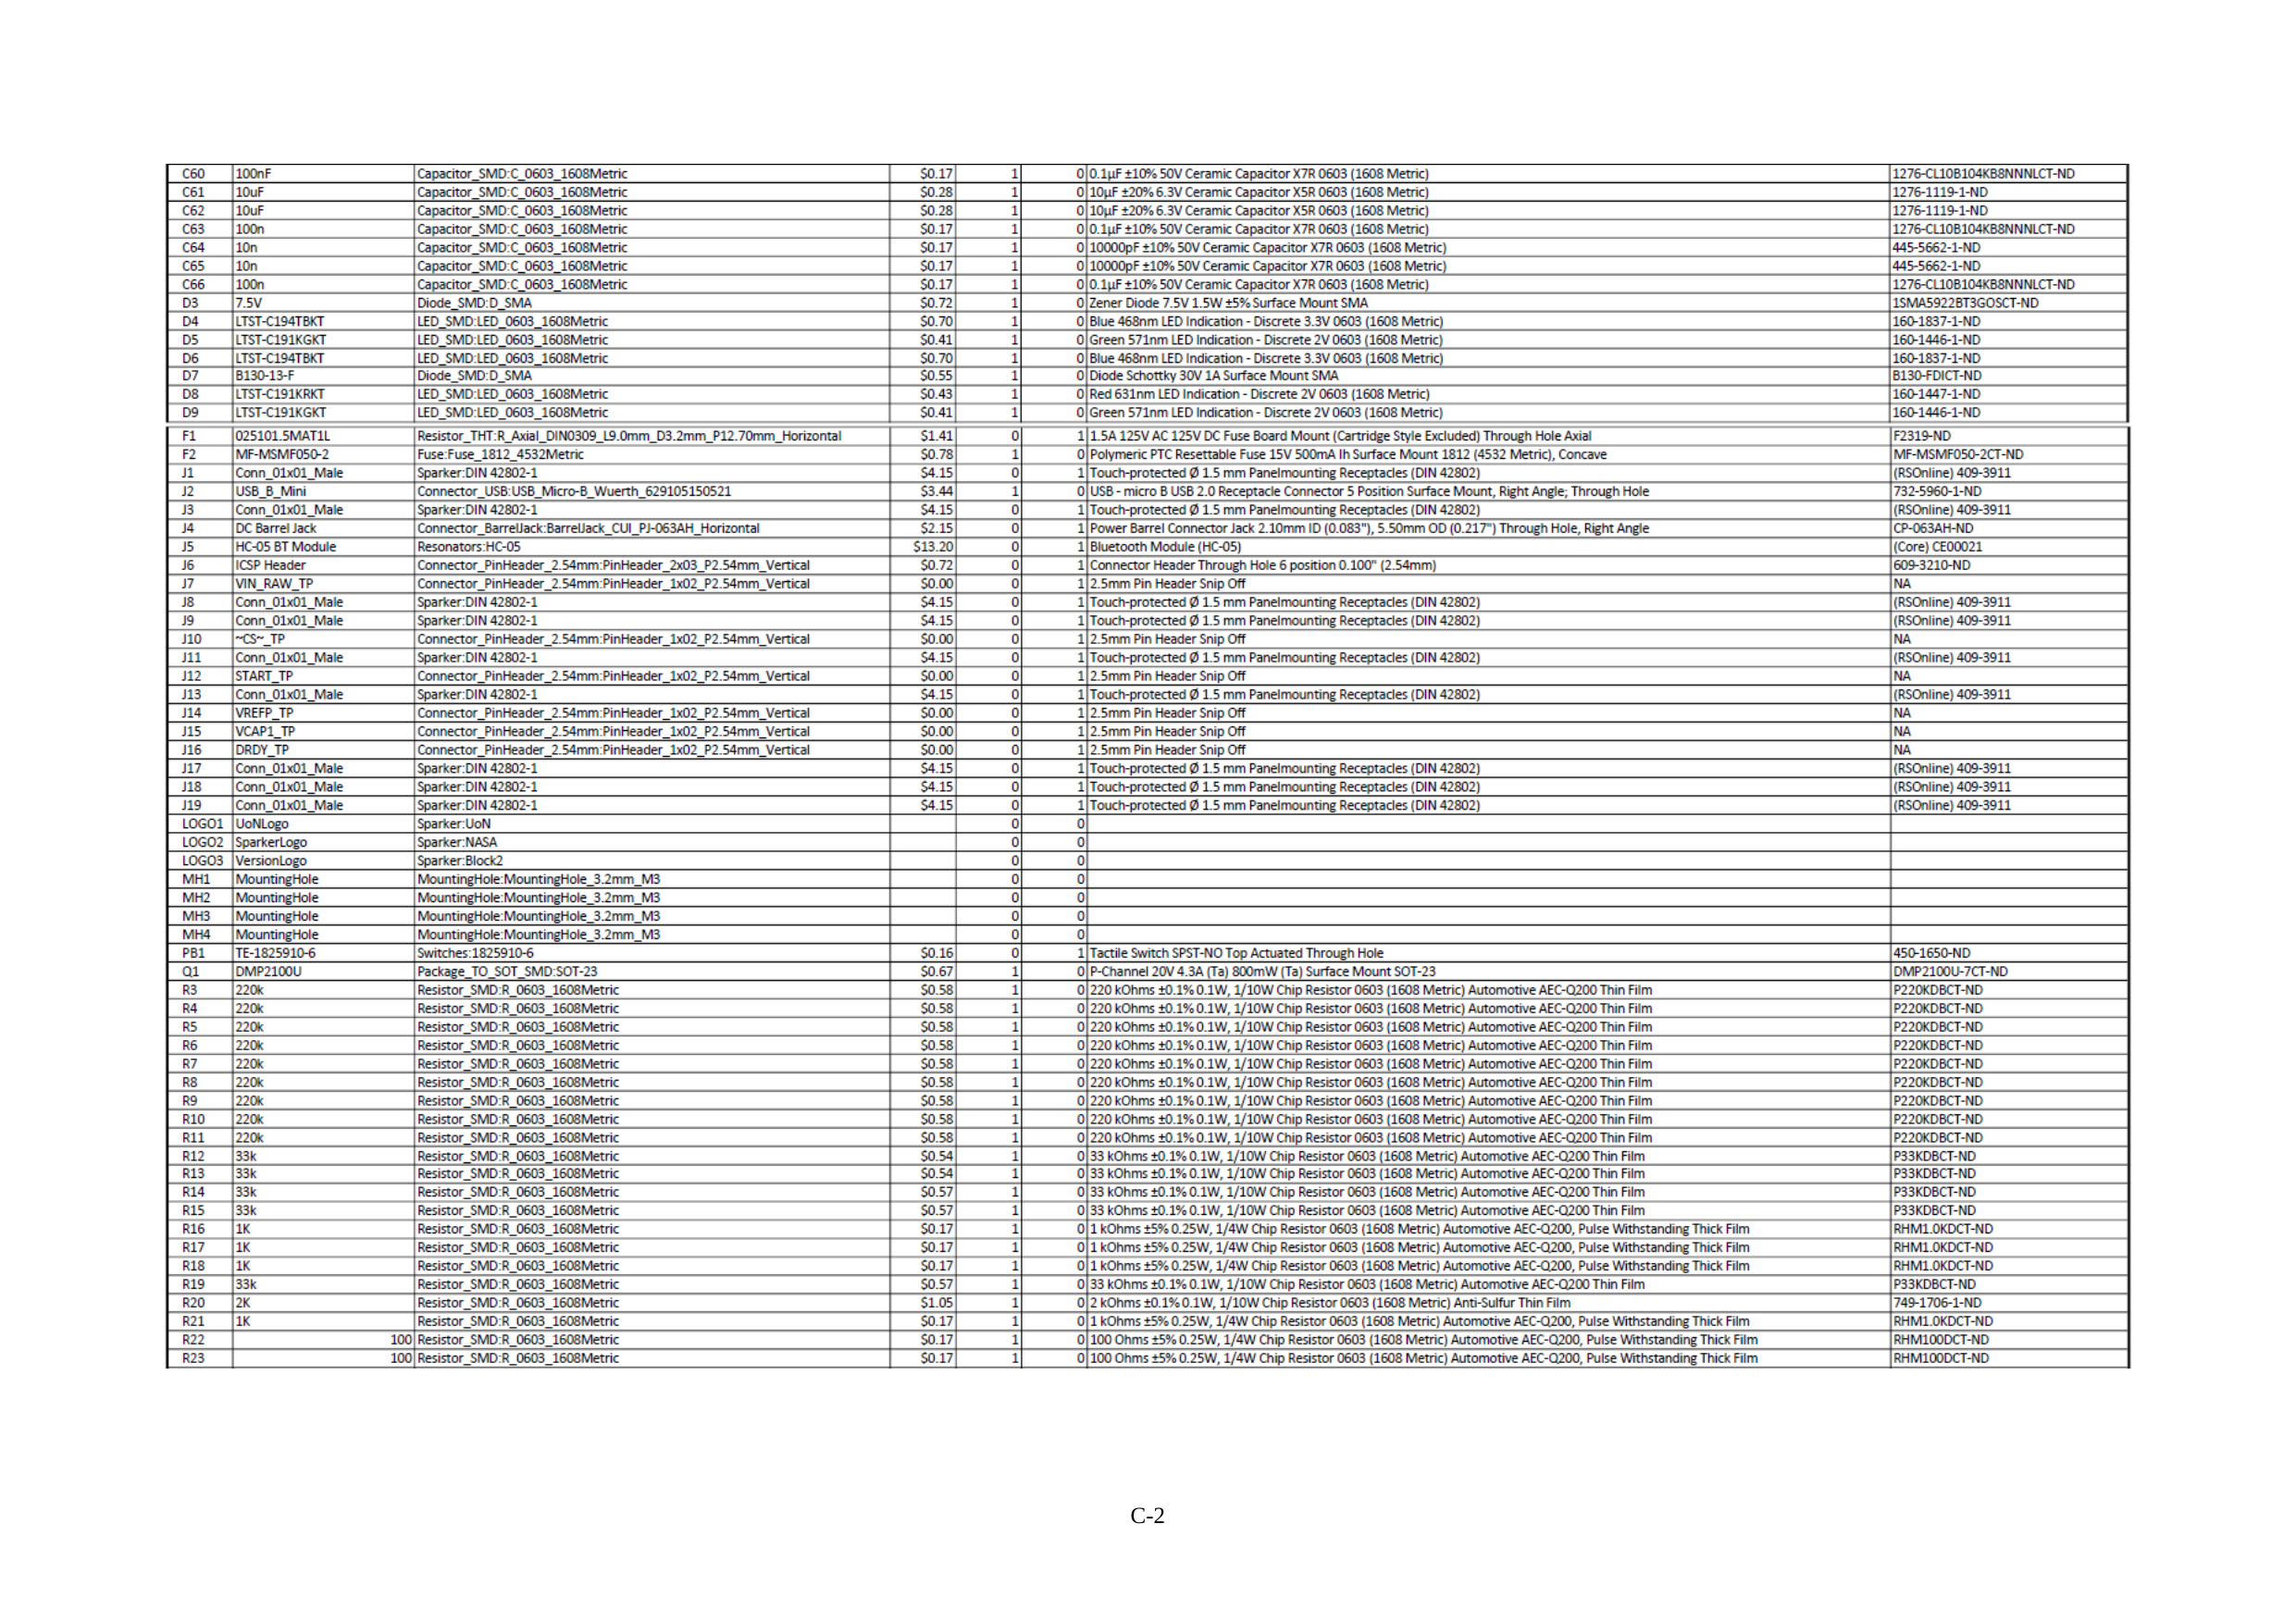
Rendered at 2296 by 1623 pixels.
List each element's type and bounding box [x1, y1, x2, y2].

picture [164, 164, 2132, 1369]
